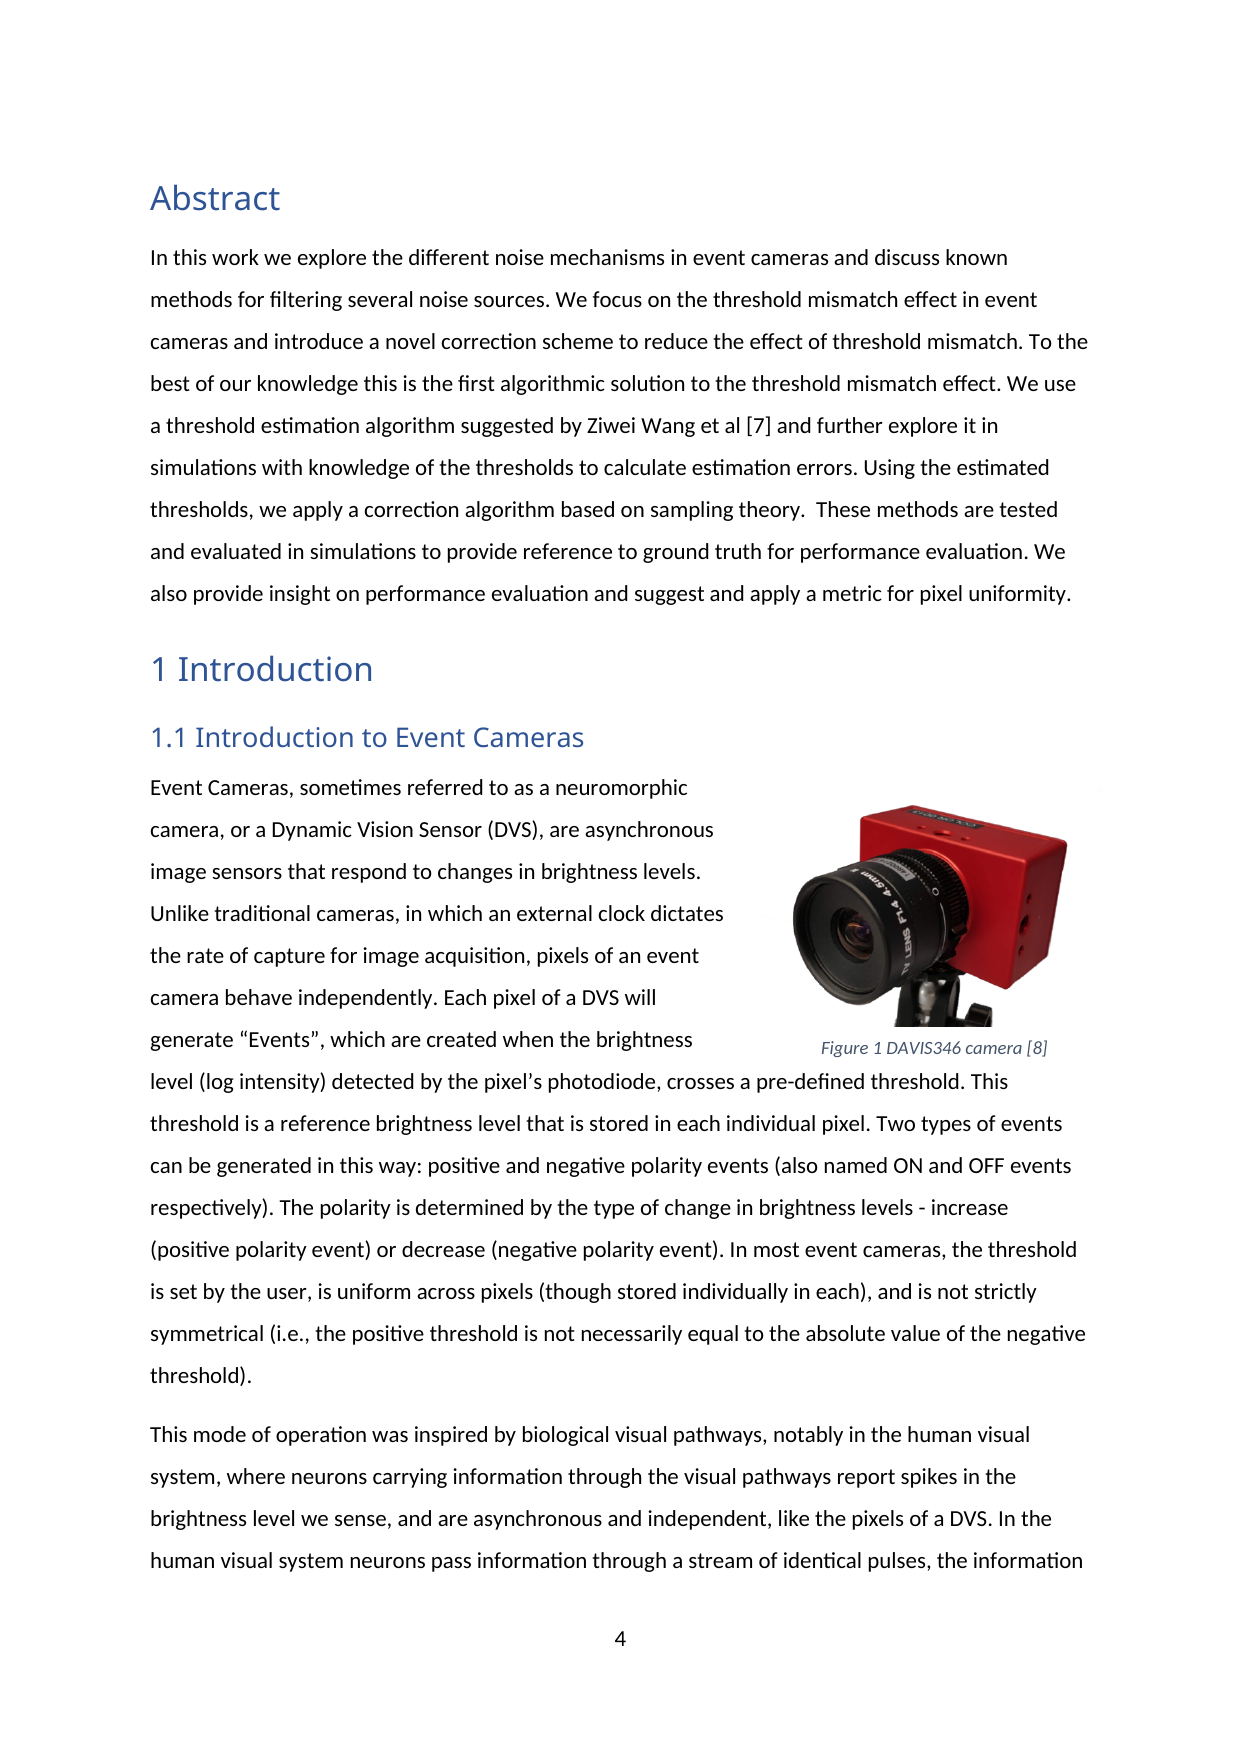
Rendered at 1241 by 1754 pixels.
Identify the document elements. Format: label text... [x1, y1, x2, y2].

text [150, 1420, 1090, 1574]
subtitle 1.1 Introduction to Event Cameras [150, 718, 1090, 755]
text In this work we explore the different noise mechanisms in event cameras and discuss known methods for filtering several noise sources. We focus on the threshold mismatch effect in event cameras and introduce a novel correction scheme to reduce the effect of threshold mismatch. To the best of our knowledge this is the first algorithmic solution to the threshold mismatch effect. We use a threshold estimation algorithm suggested by Ziwei Wang et al [7] and further explore it in simulations with knowledge of the thresholds to calculate estimation errors. Using the estimated thresholds, we apply a correction algorithm based on sampling theory. These methods are tested and evaluated in simulations to provide reference to ground truth for performance evaluation. We also provide insight on performance evaluation and suggest and apply a metric for pixel uniformity. [150, 243, 1090, 607]
subtitle 1 Introduction [150, 646, 1090, 691]
picture [755, 778, 1116, 1027]
text Event Cameras, sometimes referred to as a neuromorphic camera, or a Dynamic Vision Sensor (DVS), are asynchronous image sensors that respond to changes in brightness levels. Unlike traditional cameras, in which an external clock dictates the rate of capture for image acquisition, pixels of an event camera behave independently. Each pixel of a DVS will generate “Events”, which are created when the brightness level (log intensity) detected by the pixel’s photodiode, crosses a pre-defined threshold. This threshold is a reference brightness level that is stored in each individual pixel. Two types of events can be generated in this way: positive and negative polarity events (also named ON and OFF events respectively). The polarity is determined by the type of change in brightness levels - increase (positive polarity event) or decrease (negative polarity event). In most event cameras, the threshold is set by the user, is uniform across pixels (though stored individually in each), and is not strictly symmetrical (i.e., the positive threshold is not necessarily equal to the absolute value of the negative threshold). [150, 773, 1090, 1389]
subtitle Abstract [150, 175, 1090, 220]
